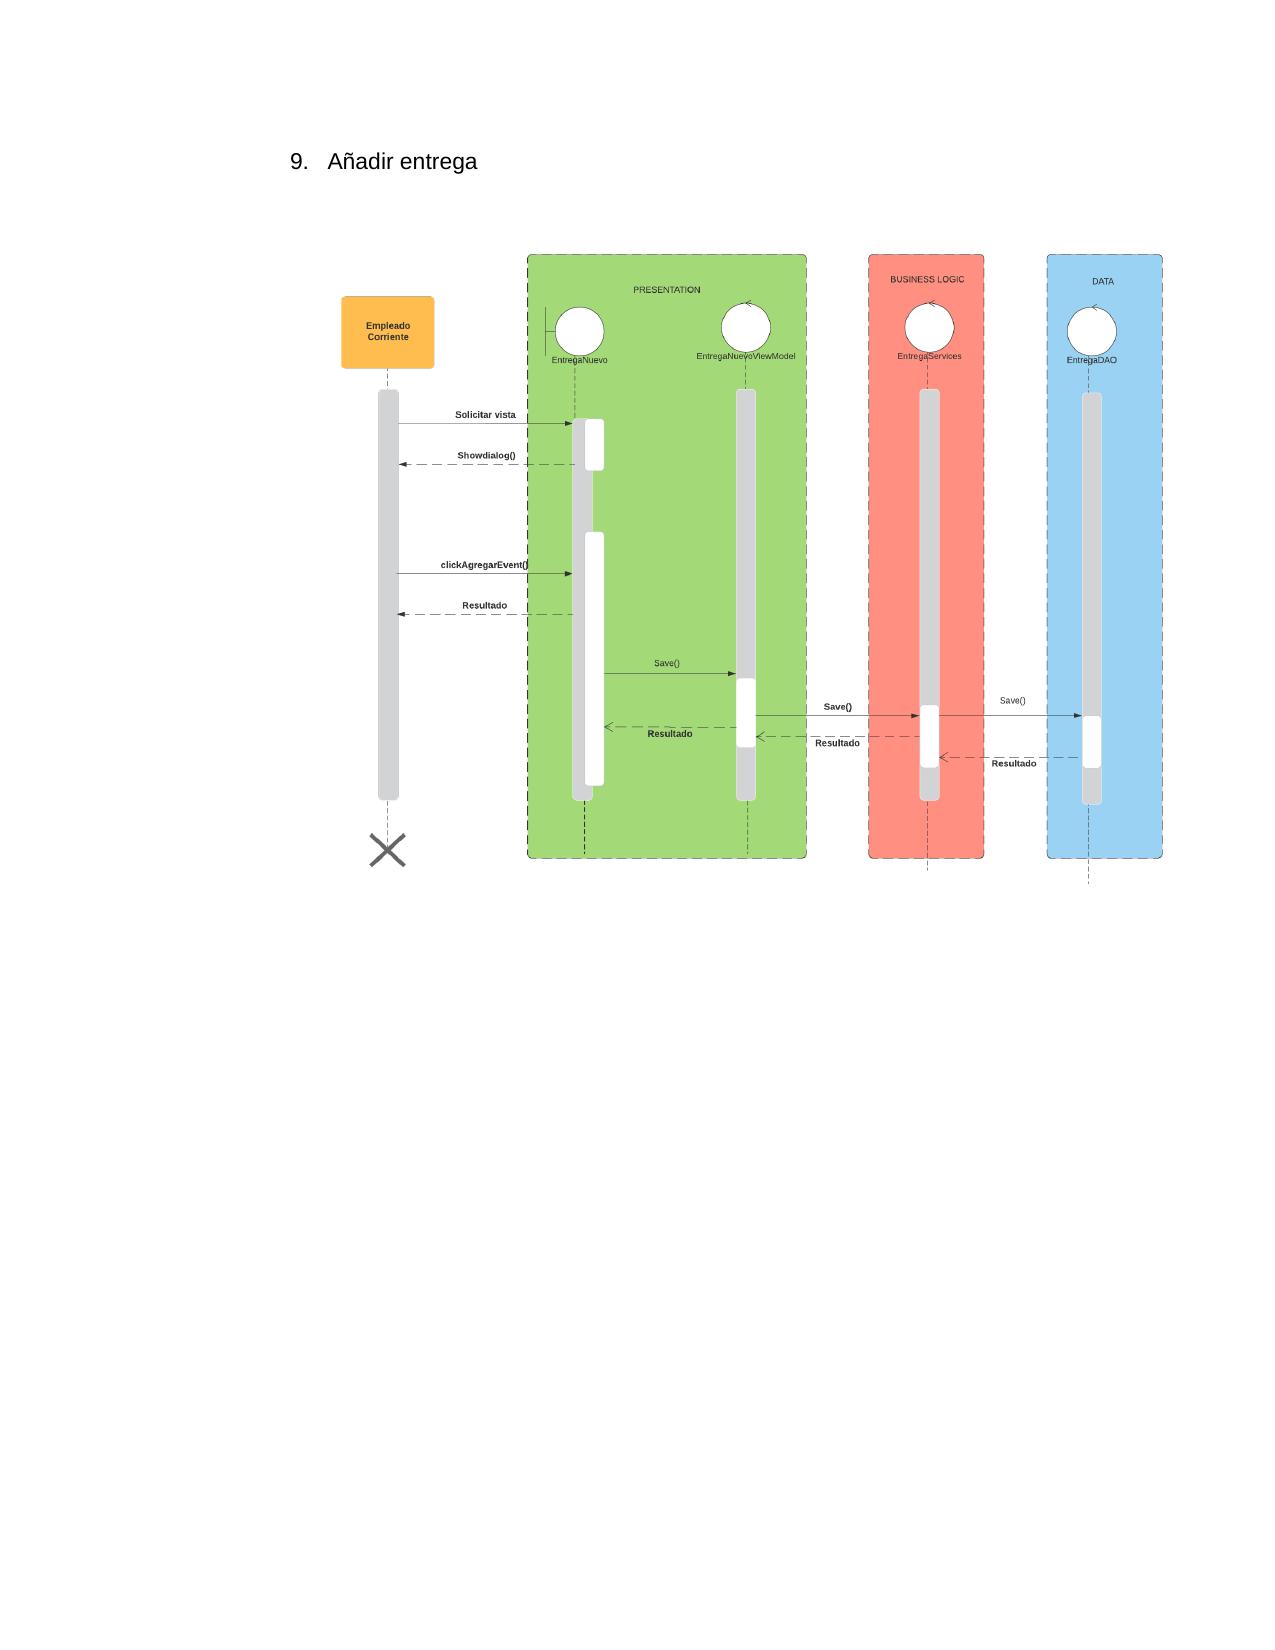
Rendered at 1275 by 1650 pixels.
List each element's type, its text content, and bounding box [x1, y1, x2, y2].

list Añadir entrega [290, 148, 1098, 174]
picture [251, 202, 1172, 914]
